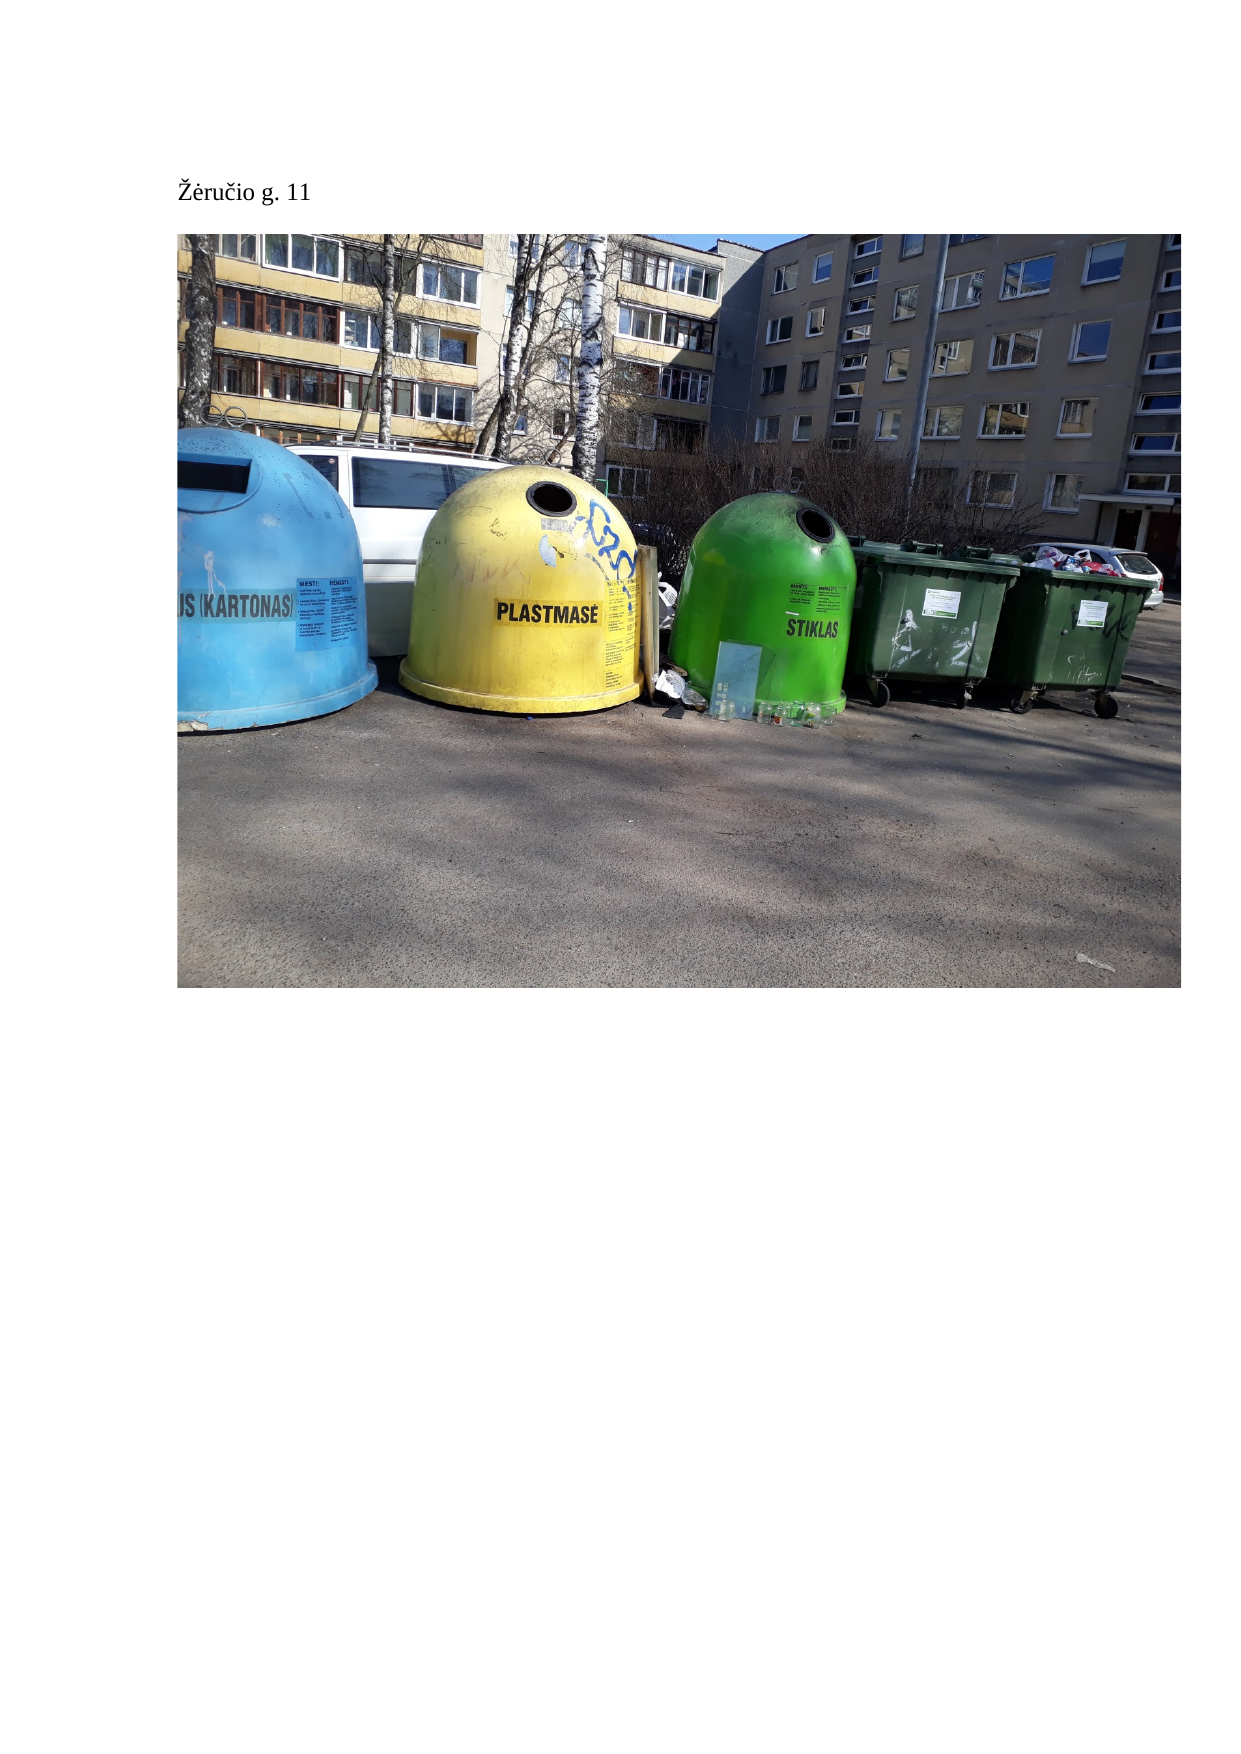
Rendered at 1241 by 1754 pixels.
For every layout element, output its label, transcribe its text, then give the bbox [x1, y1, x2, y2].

picture [177, 234, 1182, 988]
text Žėručio g. 11 [177, 177, 1181, 206]
